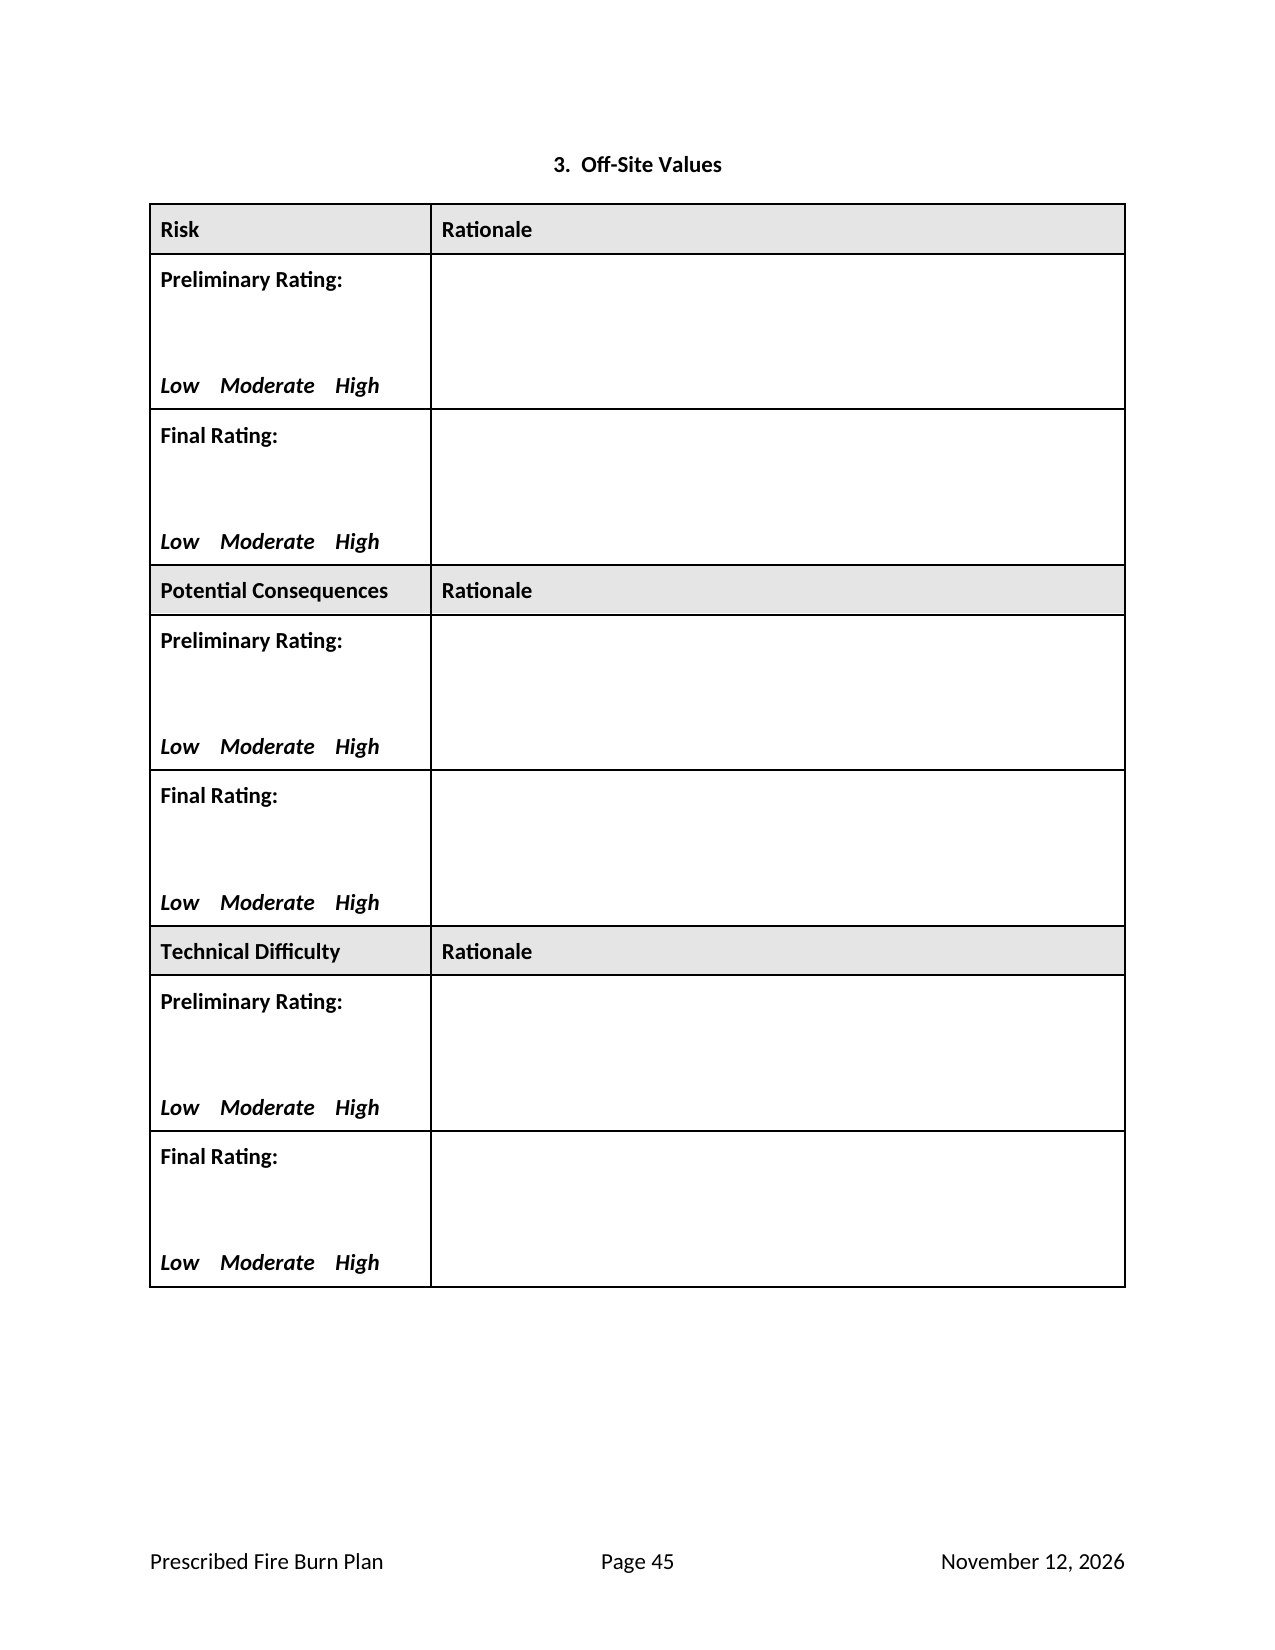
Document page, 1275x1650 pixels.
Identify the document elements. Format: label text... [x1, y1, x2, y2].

table_cell [432, 255, 1124, 408]
table_cell Final Rating: Low Moderate High [151, 410, 430, 564]
table_cell Final Rating: Low Moderate High [151, 1132, 430, 1286]
table_cell Potential Consequences [151, 566, 430, 613]
table_header Risk [151, 205, 430, 253]
table_cell Rationale [432, 566, 1124, 613]
text 3. Off-Site Values [150, 150, 1125, 178]
table_cell [432, 616, 1124, 769]
table_cell Rationale [432, 927, 1124, 974]
table_cell Technical Difficulty [151, 927, 430, 974]
table_cell [432, 410, 1124, 564]
table_cell Preliminary Rating: Low Moderate High [151, 616, 430, 769]
table_cell [432, 1132, 1124, 1286]
table_cell Final Rating: Low Moderate High [151, 771, 430, 925]
table_cell [432, 771, 1124, 925]
table_cell Preliminary Rating: Low Moderate High [151, 255, 430, 408]
table_cell Preliminary Rating: Low Moderate High [151, 976, 430, 1130]
table_header Rationale [432, 205, 1124, 253]
table_cell [432, 976, 1124, 1130]
